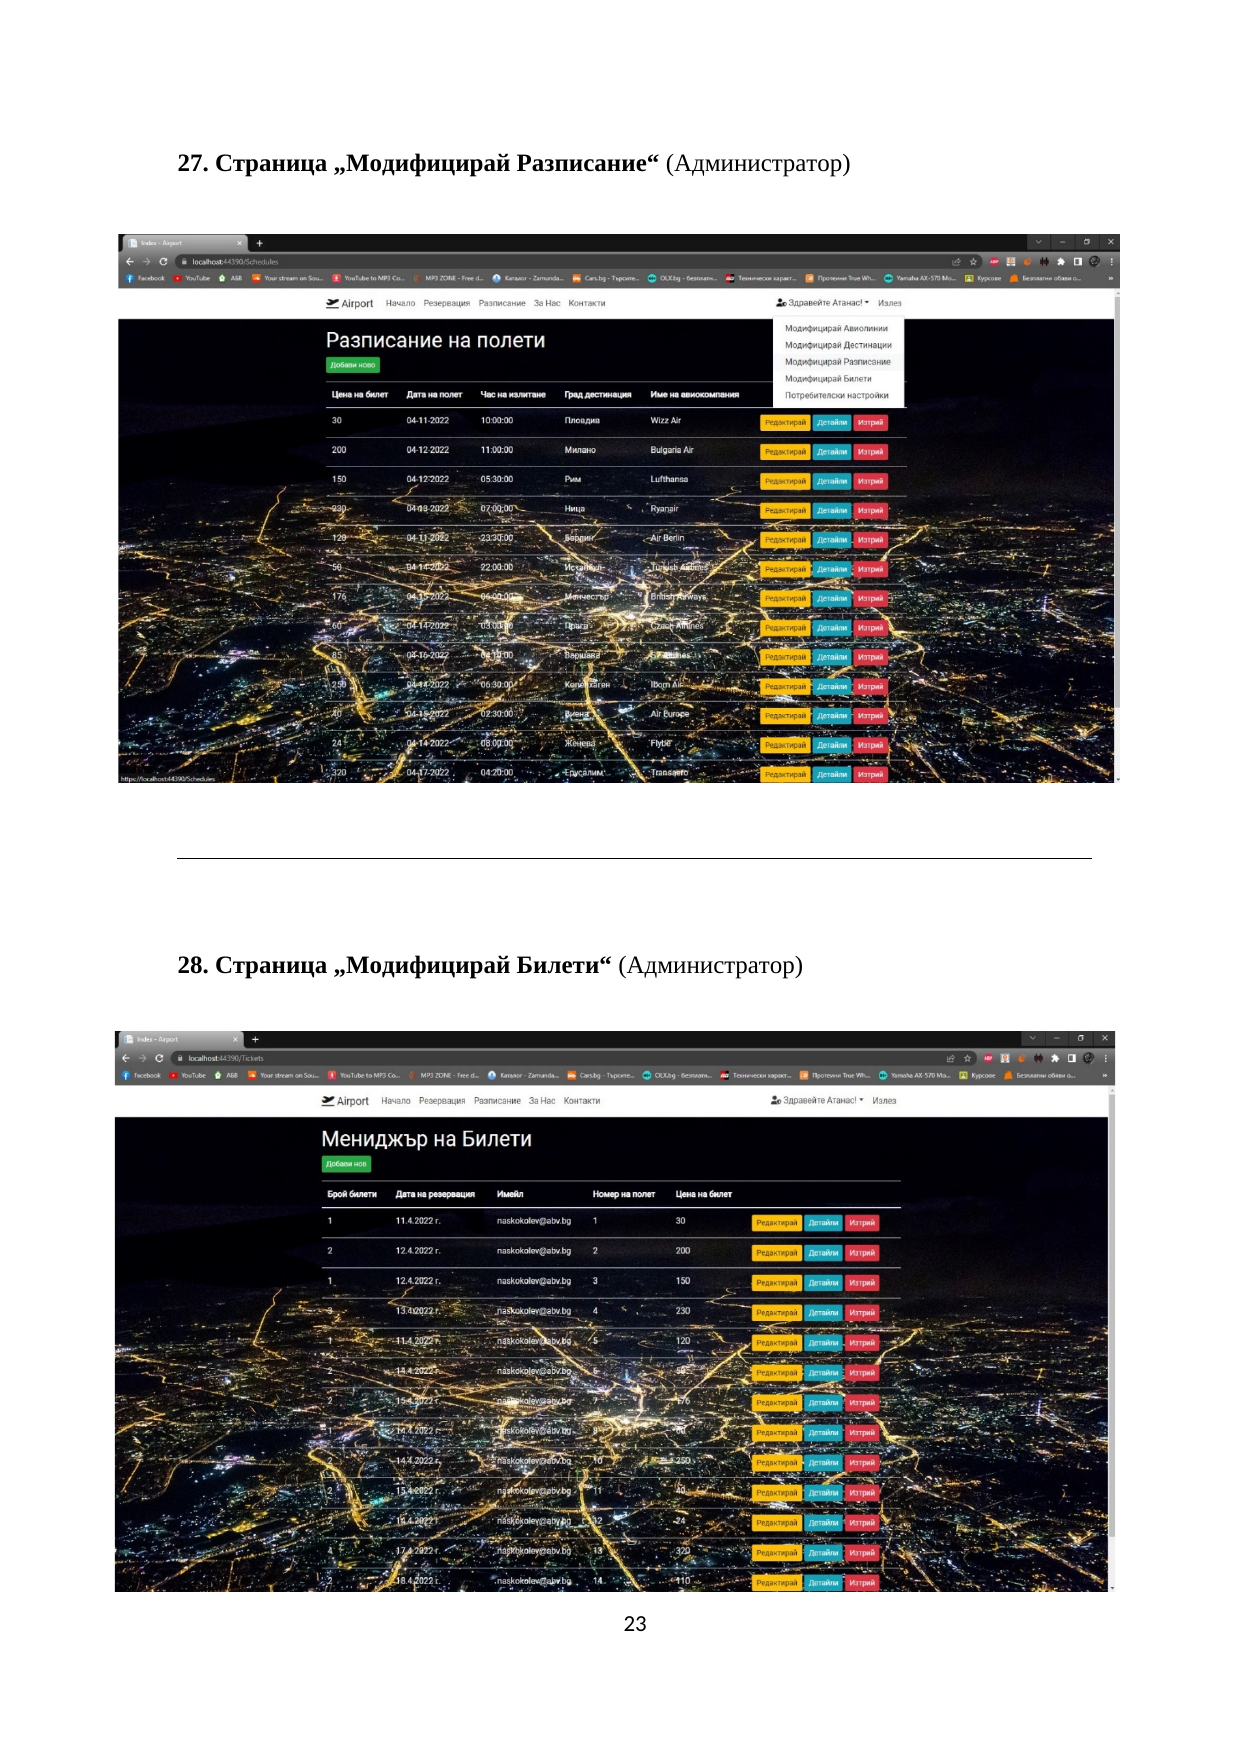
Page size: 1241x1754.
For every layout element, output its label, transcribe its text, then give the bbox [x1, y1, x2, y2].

picture [114, 1031, 1116, 1592]
text 27. Страница „Модифицирай Разписание“ (Администратор) [177, 148, 1092, 177]
text 28. Страница „Модифицирай Билети“ (Администратор) [177, 950, 1092, 979]
picture [118, 234, 1120, 783]
